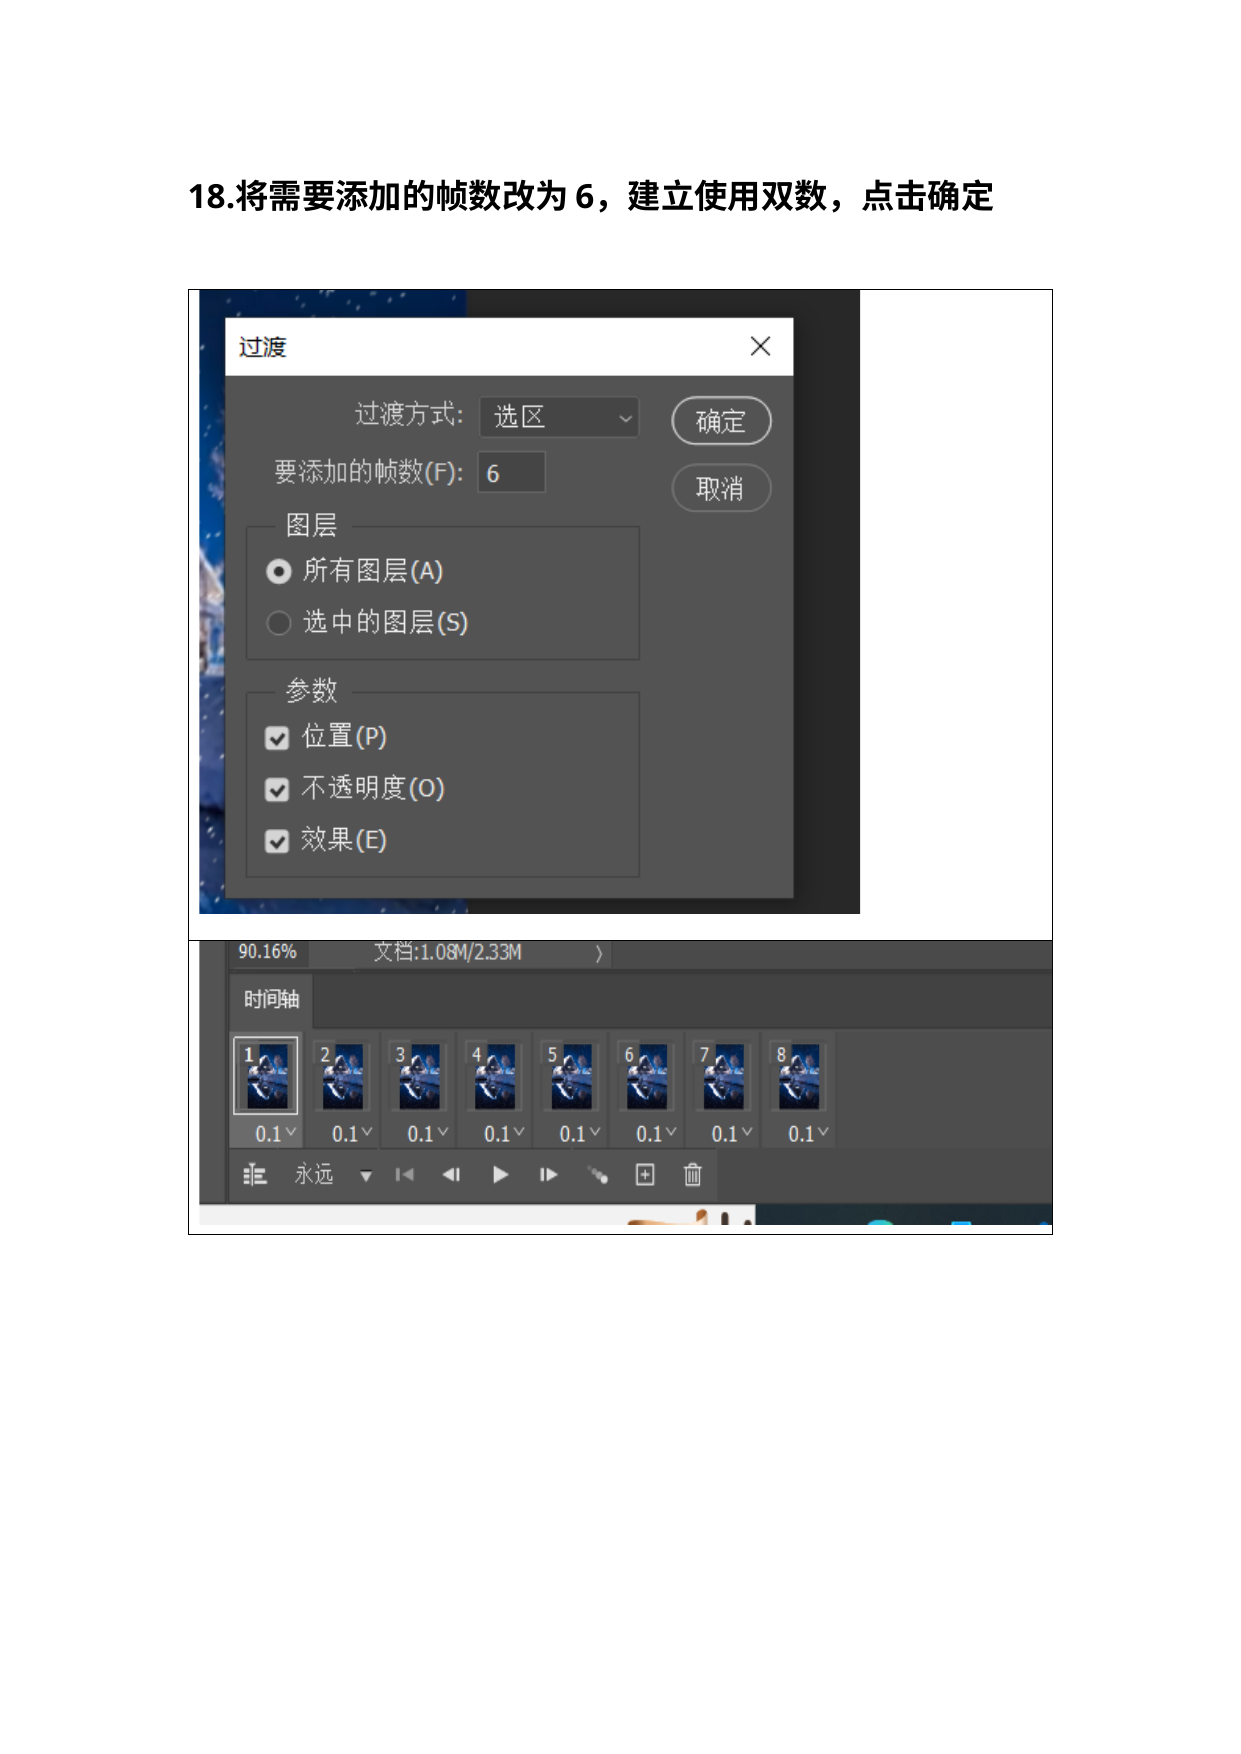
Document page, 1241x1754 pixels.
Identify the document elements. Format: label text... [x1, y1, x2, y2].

subtitle 18.将需要添加的帧数改为6，建立使用双数，点击确定 [187, 162, 1053, 227]
picture [199, 941, 1053, 1225]
table_cell [189, 941, 1052, 1234]
table_header [189, 290, 1052, 940]
picture [199, 290, 861, 914]
